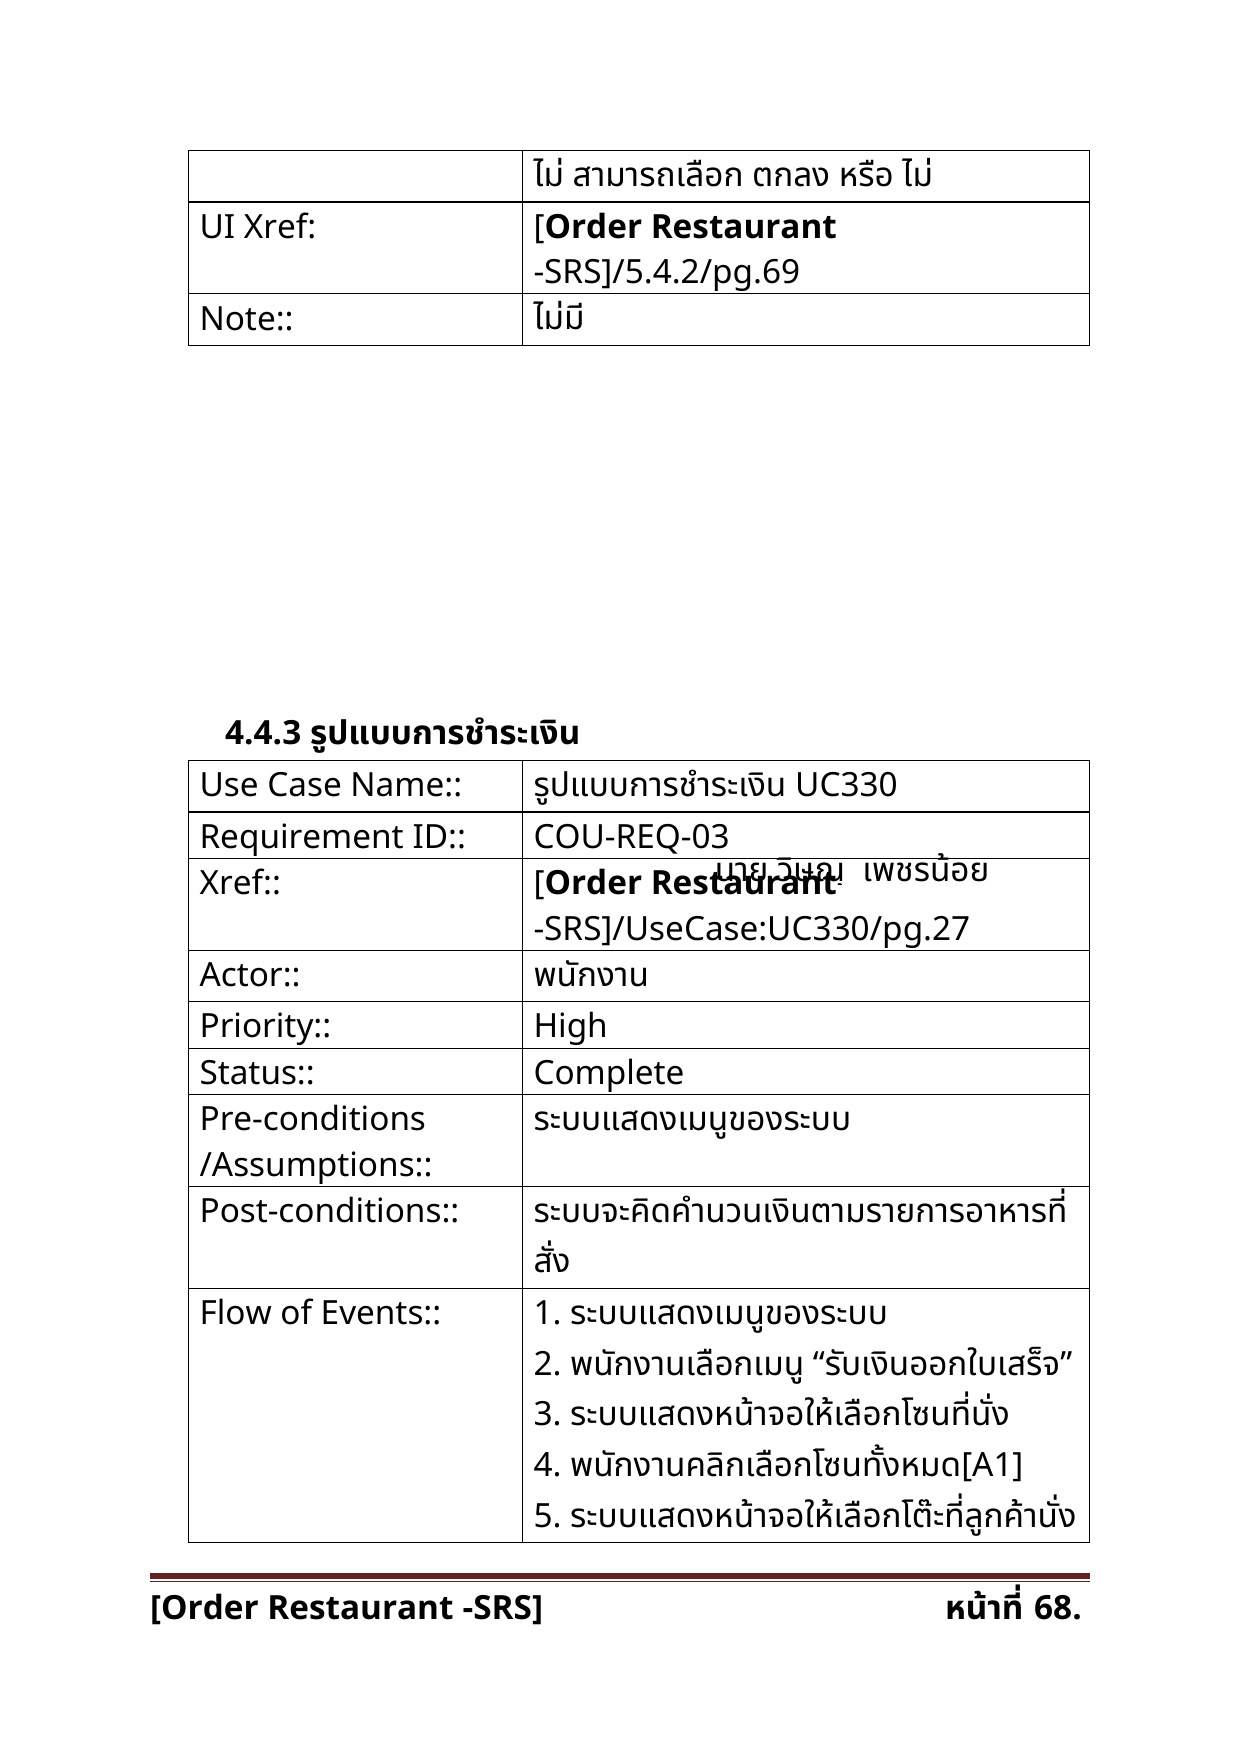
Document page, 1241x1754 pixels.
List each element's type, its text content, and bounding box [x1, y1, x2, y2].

table_cell ระบบแสดงเมนูของระบบ [523, 1095, 1089, 1186]
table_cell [523, 151, 1089, 201]
table_cell Actor:: [189, 951, 522, 1001]
table_cell พนักงาน [523, 951, 1089, 1001]
table_cell Post-conditions:: [189, 1187, 522, 1288]
table_cell Priority:: [189, 1002, 522, 1048]
table_cell COU-REQ-03 [523, 813, 1089, 858]
table_cell Requirement ID:: [189, 813, 522, 858]
text 4.4.3 รูปแบบการชำระเงิน [150, 709, 1090, 760]
table_cell Pre-conditions /Assumptions:: [189, 1095, 522, 1186]
table_cell Flow of Events:: [189, 1289, 522, 1542]
table_header Use Case Name:: [189, 761, 522, 811]
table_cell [189, 151, 522, 201]
table_cell [Order Restaurant -SRS]/5.4.2/pg.69 [523, 203, 1089, 293]
table_cell UI Xref: [189, 203, 522, 293]
table_cell Note:: [189, 294, 522, 345]
table_header รูปแบบการชำระเงิน UC330 [523, 761, 1089, 811]
table_cell Status:: [189, 1049, 522, 1094]
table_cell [523, 1289, 1089, 1542]
table_cell ระบบจะคิดคำนวนเงินตามรายการอาหารที่สั่ง [523, 1187, 1089, 1288]
table_cell Xref:: [189, 859, 522, 950]
table_cell High [523, 1002, 1089, 1048]
table_cell [Order Restaurant -SRS]/UseCase:UC330/pg.27 [523, 859, 1089, 950]
table_cell ไม่มี [523, 294, 1089, 345]
table_cell Complete [523, 1049, 1089, 1094]
